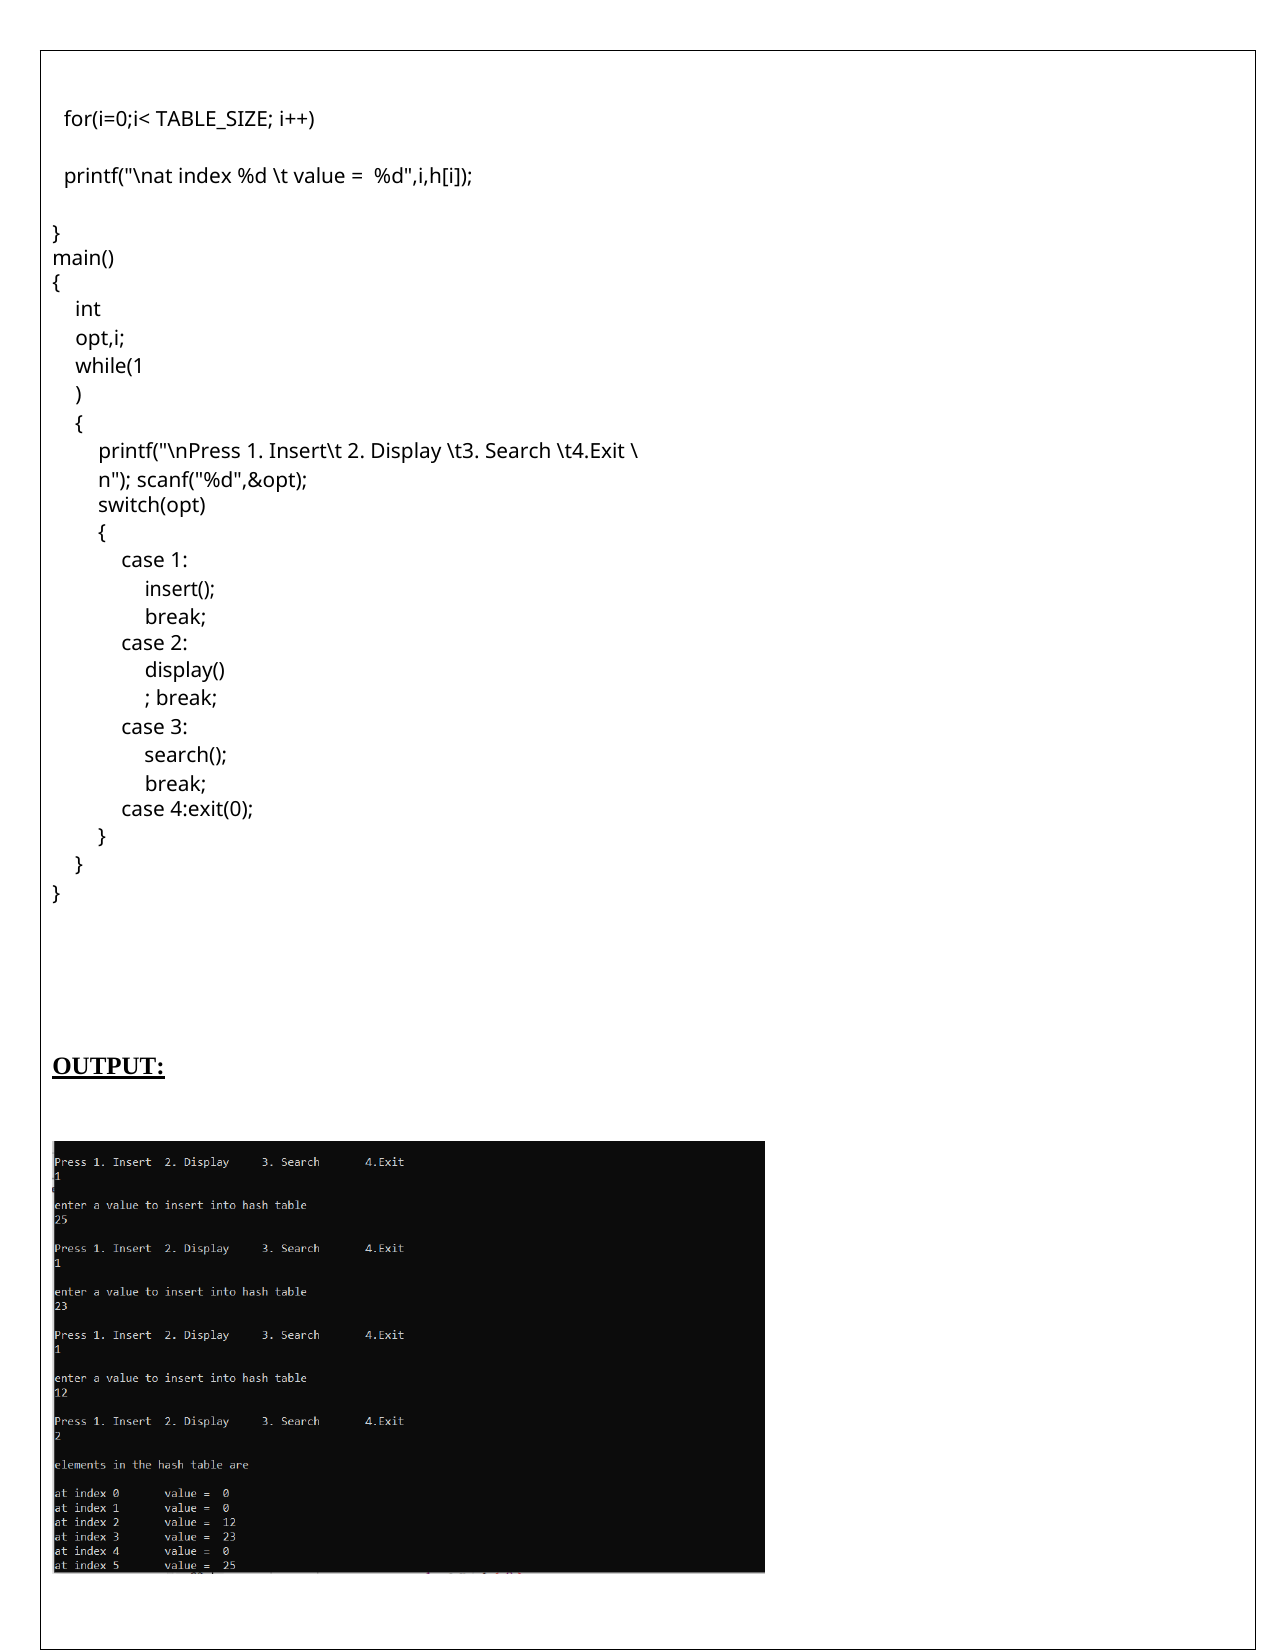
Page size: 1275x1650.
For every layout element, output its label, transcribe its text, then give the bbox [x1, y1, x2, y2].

text } [52, 878, 1255, 906]
text switch(opt) [98, 493, 1255, 517]
text for(i=0;i< TABLE_SIZE; i++) [63, 104, 1255, 132]
text int opt,i; while(1) [75, 294, 150, 408]
text } [52, 218, 1255, 246]
picture [52, 1141, 765, 1574]
text } [75, 849, 1255, 878]
text main() [52, 246, 1255, 270]
text case 4:exit(0); [121, 797, 1255, 821]
text case 3: [121, 712, 1255, 740]
text { [52, 270, 1255, 294]
text case 2: [121, 631, 1255, 655]
text OUTPUT: [52, 1051, 1255, 1079]
text printf("\nPress 1. Insert\t 2. Display \t3. Search \t4.Exit \n"); scanf("%d",&opt); [98, 436, 641, 493]
text } [98, 821, 1255, 849]
text display(); break; [144, 655, 230, 712]
text case 1: [121, 546, 1255, 574]
text search(); break; [144, 740, 228, 797]
text { [75, 408, 1255, 436]
text { [98, 517, 1255, 546]
text printf("\nat index %d \t value = %d",i,h[i]); [63, 161, 1255, 189]
text insert(); break; [144, 574, 227, 631]
